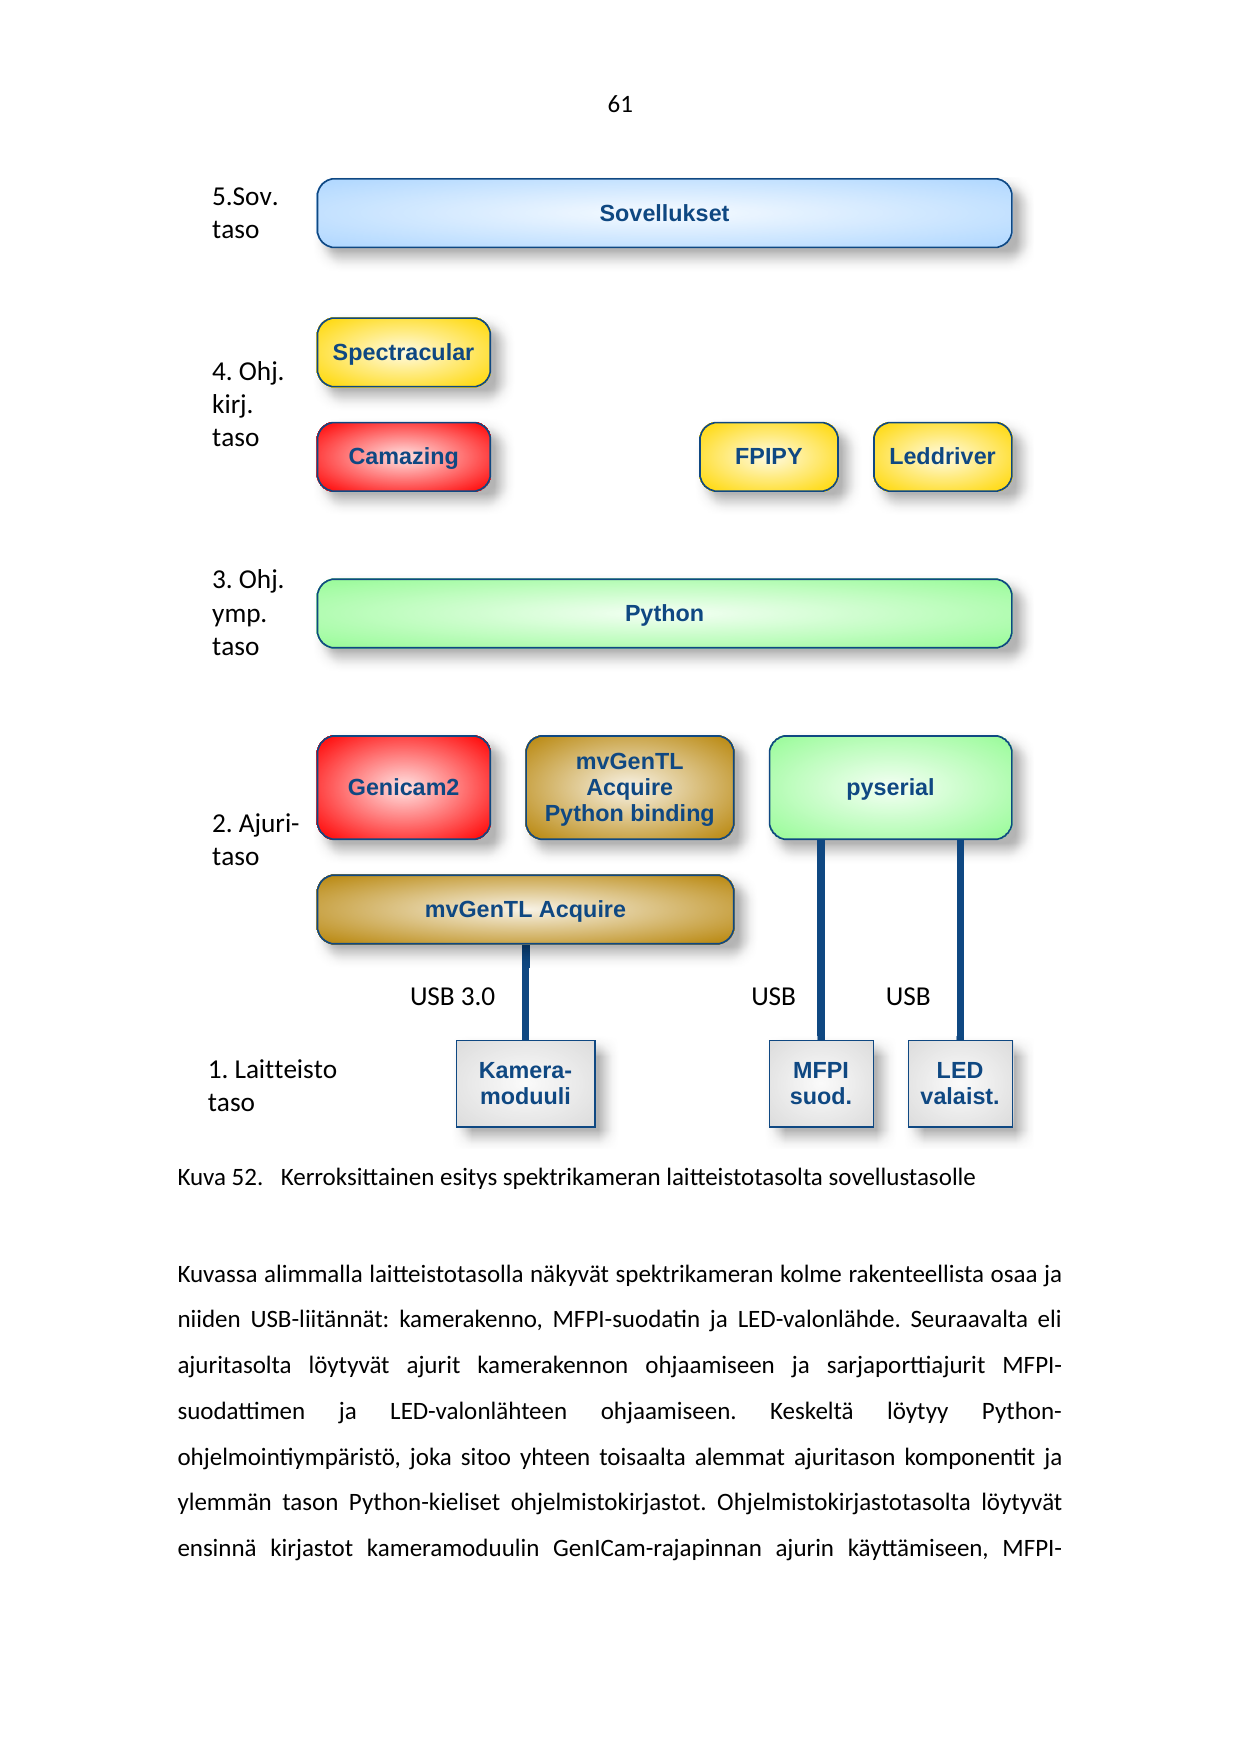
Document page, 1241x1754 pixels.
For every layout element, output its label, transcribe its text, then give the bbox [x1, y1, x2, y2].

text Kuva 52. Kerroksittainen esitys spektrikameran laitteistotasolta sovellustasolle [177, 1161, 1063, 1191]
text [177, 1258, 1063, 1563]
